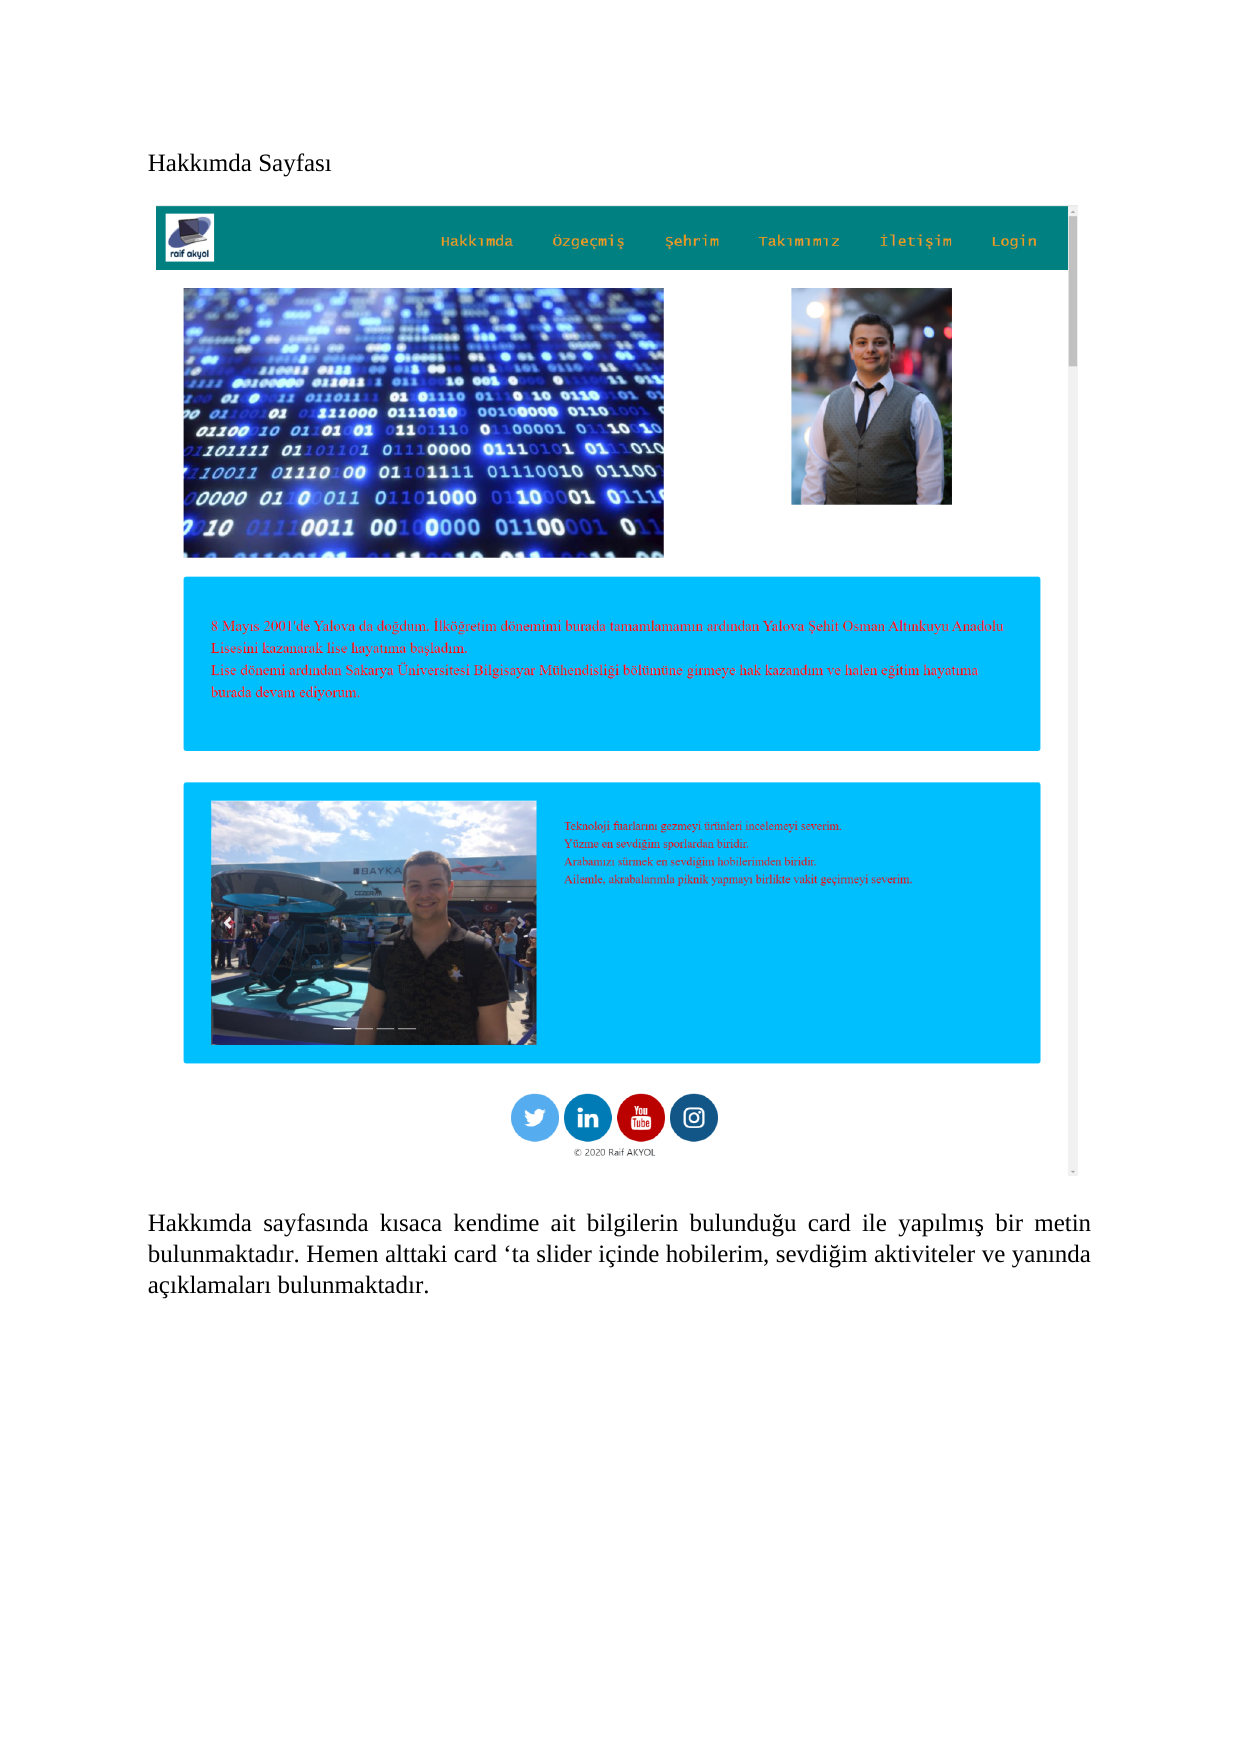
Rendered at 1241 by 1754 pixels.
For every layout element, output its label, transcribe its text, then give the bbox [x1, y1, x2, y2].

text Hakkımda Sayfası [148, 148, 1093, 176]
picture [147, 195, 1092, 1189]
text Hakkımda sayfasında kısaca kendime ait bilgilerin bulunduğu card ile yapılmış bir metin bulunmaktadır. Hemen alttaki card ‘ta slider içinde hobilerim, sevdiğim aktiviteler ve yanında açıklamaları bulunmaktadır. [148, 1208, 1093, 1299]
